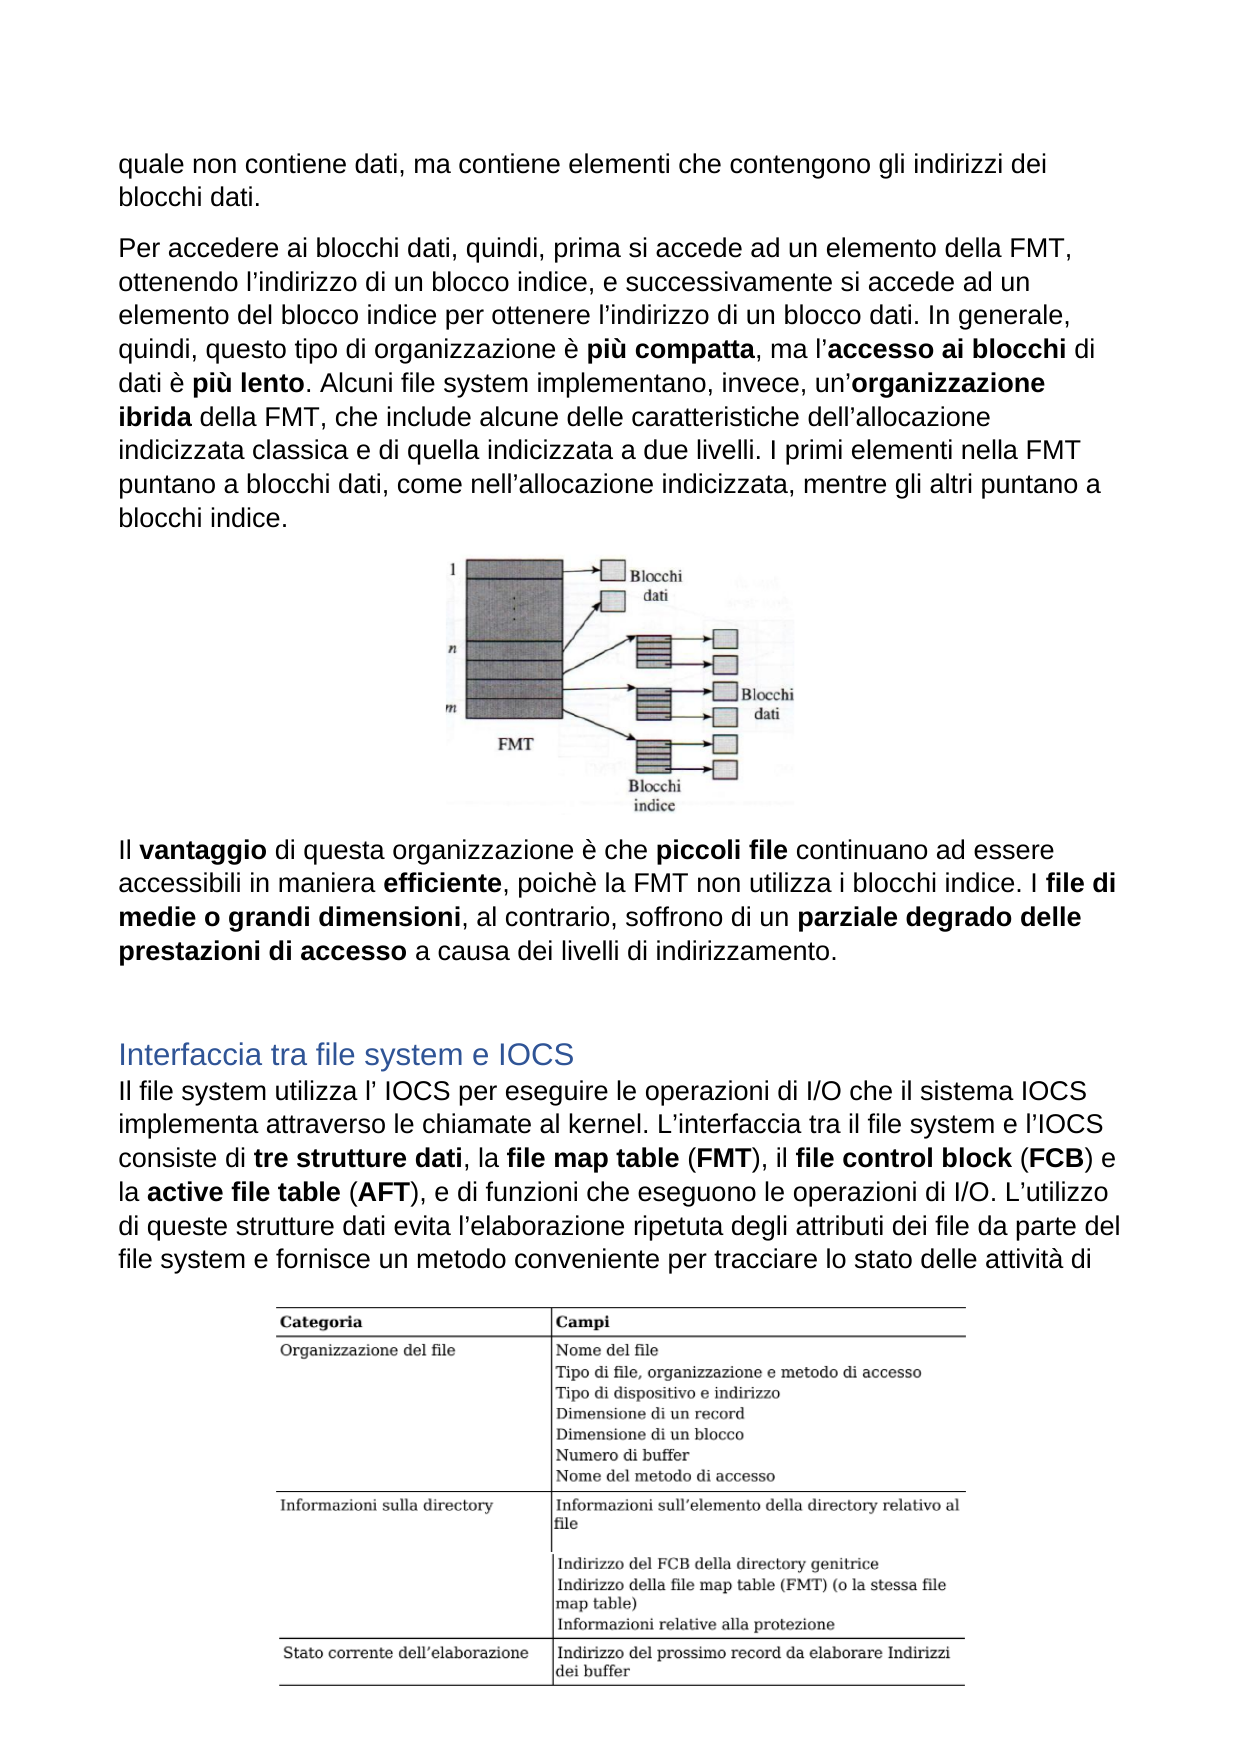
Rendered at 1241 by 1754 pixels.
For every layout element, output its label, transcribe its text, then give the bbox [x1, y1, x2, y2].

picture [273, 1304, 967, 1688]
subtitle Interfaccia tra file system e IOCS [118, 1036, 1122, 1072]
text Il vantaggio di questa organizzazione è che piccoli file continuano ad essere accessibili in maniera efficiente, poichè la FMT non utilizza i blocchi indice. I file di medie o grandi dimensioni, al contrario, soffrono di un parziale degrado delle prestazioni di accesso a causa dei livelli di indirizzamento. [118, 834, 1122, 966]
text Per accedere ai blocchi dati, quindi, prima si accede ad un elemento della FMT, ottenendo l’indirizzo di un blocco indice, e successivamente si accede ad un elemento del blocco indice per ottenere l’indirizzo di un blocco dati. In generale, quindi, questo tipo di organizzazione è più compatta, ma l’accesso ai blocchi di dati è più lento. Alcuni file system implementano, invece, un’organizzazione ibrida della FMT, che include alcune delle caratteristiche dell’allocazione indicizzata classica e di quella indicizzata a due livelli. I primi elementi nella FMT puntano a blocchi dati, come nell’allocazione indicizzata, mentre gli altri puntano a blocchi indice. [118, 232, 1122, 533]
picture [445, 552, 795, 815]
